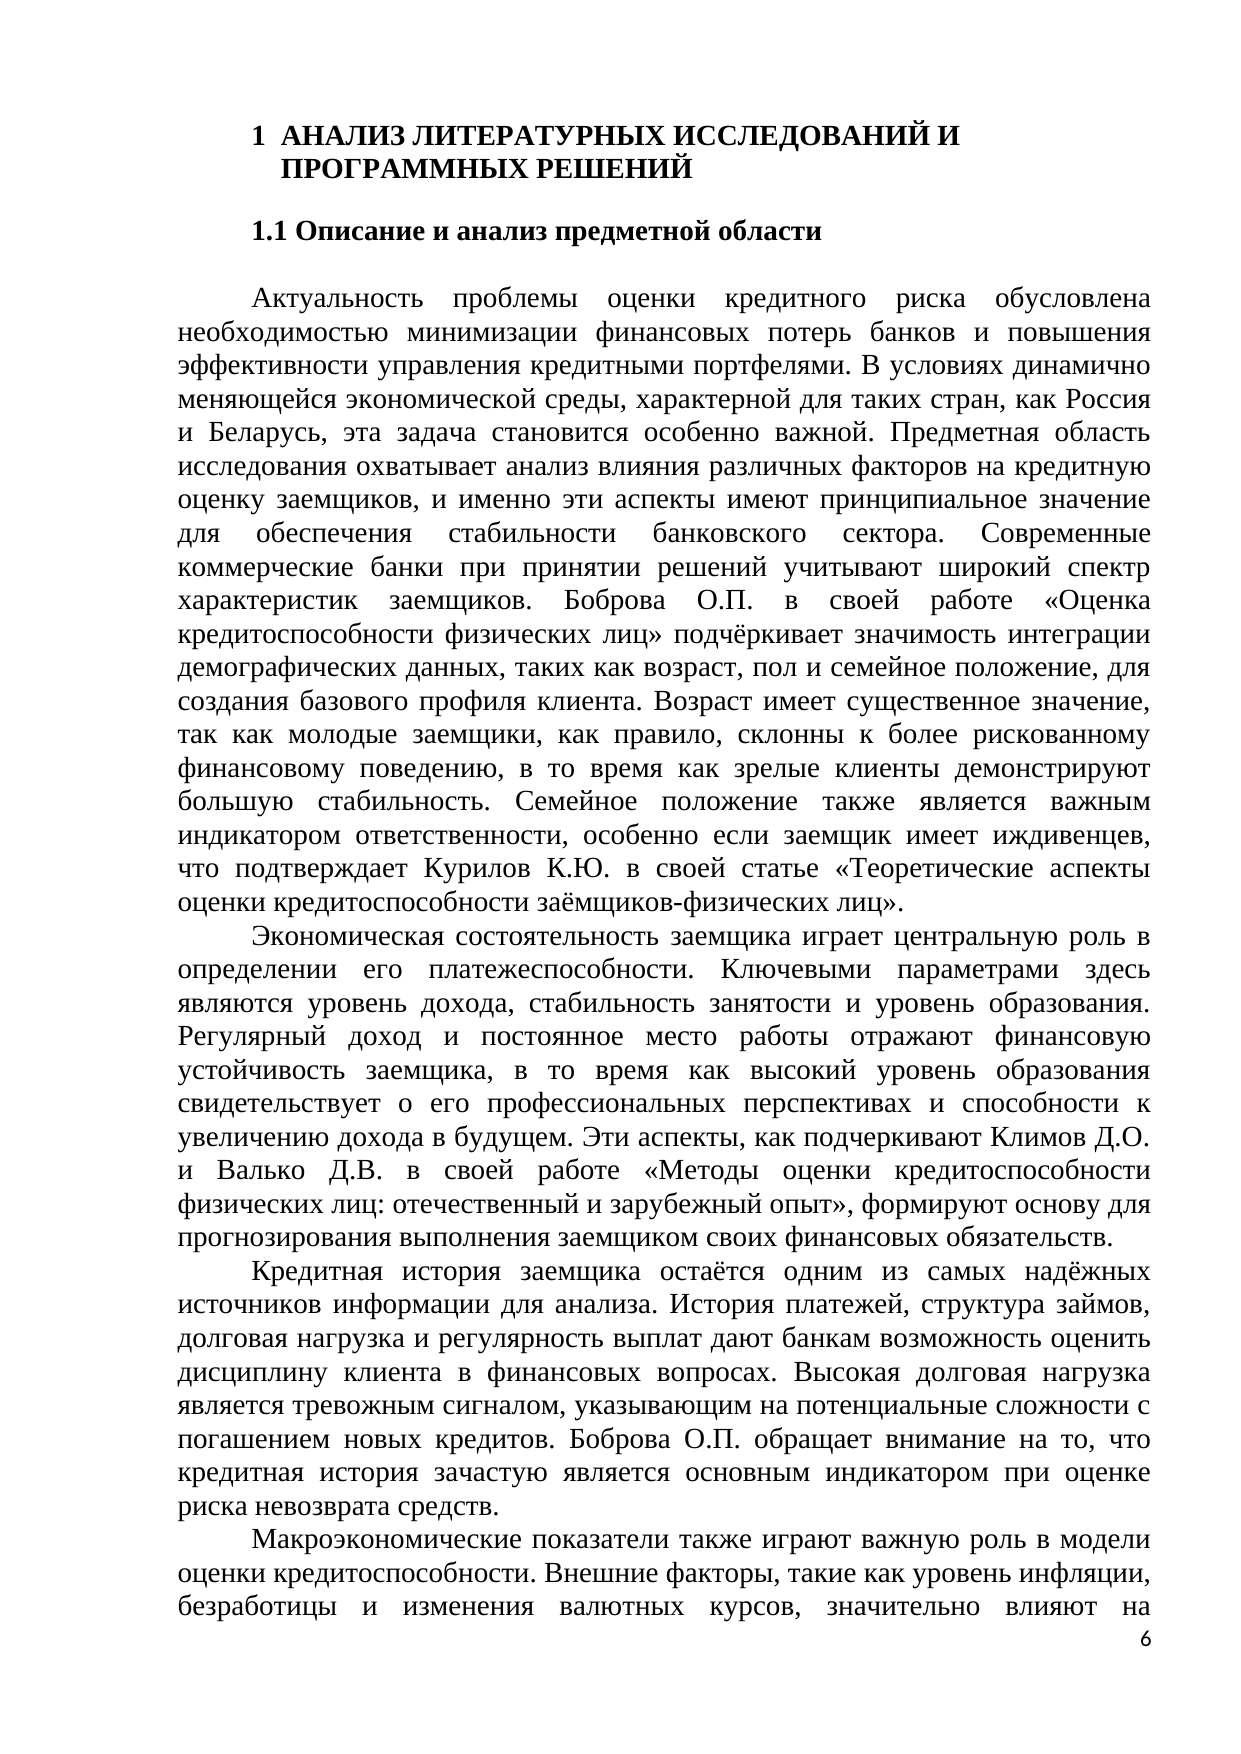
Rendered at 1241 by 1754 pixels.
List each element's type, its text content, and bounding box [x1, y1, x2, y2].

subtitle Описание и анализ предметной области [251, 213, 1152, 247]
text Актуальность проблемы оценки кредитного риска обусловлена необходимостью минимизации финансовых потерь банков и повышения эффективности управления кредитными портфелями. В условиях динамично меняющейся экономической среды, характерной для таких стран, как Россия и Беларусь, эта задача становится особенно важной. Предметная область исследования охватывает анализ влияния различных факторов на кредитную оценку заемщиков, и именно эти аспекты имеют принципиальное значение для обеспечения стабильности банковского сектора. Современные коммерческие банки при принятии решений учитывают широкий спектр характеристик заемщиков. Боброва О.П. в своей работе «Оценка кредитоспособности физических лиц» подчёркивает значимость интеграции демографических данных, таких как возраст, пол и семейное положение, для создания базового профиля клиента. Возраст имеет существенное значение, так как молодые заемщики, как правило, склонны к более рискованному финансовому поведению, в то время как зрелые клиенты демонстрируют большую стабильность. Семейное положение также является важным индикатором ответственности, особенно если заемщик имеет иждивенцев, что подтверждает Курилов К.Ю. в своей статье «Теоретические аспекты оценки кредитоспособности заёмщиков-физических лиц». [177, 280, 1152, 918]
text Кредитная история заемщика остаётся одним из самых надёжных источников информации для анализа. История платежей, структура займов, долговая нагрузка и регулярность выплат дают банкам возможность оценить дисциплину клиента в финансовых вопросах. Высокая долговая нагрузка является тревожным сигналом, указывающим на потенциальные сложности с погашением новых кредитов. Боброва О.П. обращает внимание на то, что кредитная история зачастую является основным индикатором при оценке риска невозврата средств. [177, 1253, 1152, 1521]
subtitle АНАЛИЗ ЛИТЕРАТУРНЫХ ИССЛЕДОВАНИЙ И ПРОГРАММНЫХ РЕШЕНИЙ [251, 118, 1152, 185]
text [177, 1521, 1152, 1622]
text Экономическая состоятельность заемщика играет центральную роль в определении его платежеспособности. Ключевыми параметрами здесь являются уровень дохода, стабильность занятости и уровень образования. Регулярный доход и постоянное место работы отражают финансовую устойчивость заемщика, в то время как высокий уровень образования свидетельствует о его профессиональных перспективах и способности к увеличению дохода в будущем. Эти аспекты, как подчеркивают Климов Д.О. и Валько Д.В. в своей работе «Методы оценки кредитоспособности физических лиц: отечественный и зарубежный опыт», формируют основу для прогнозирования выполнения заемщиком своих финансовых обязательств. [177, 918, 1152, 1253]
